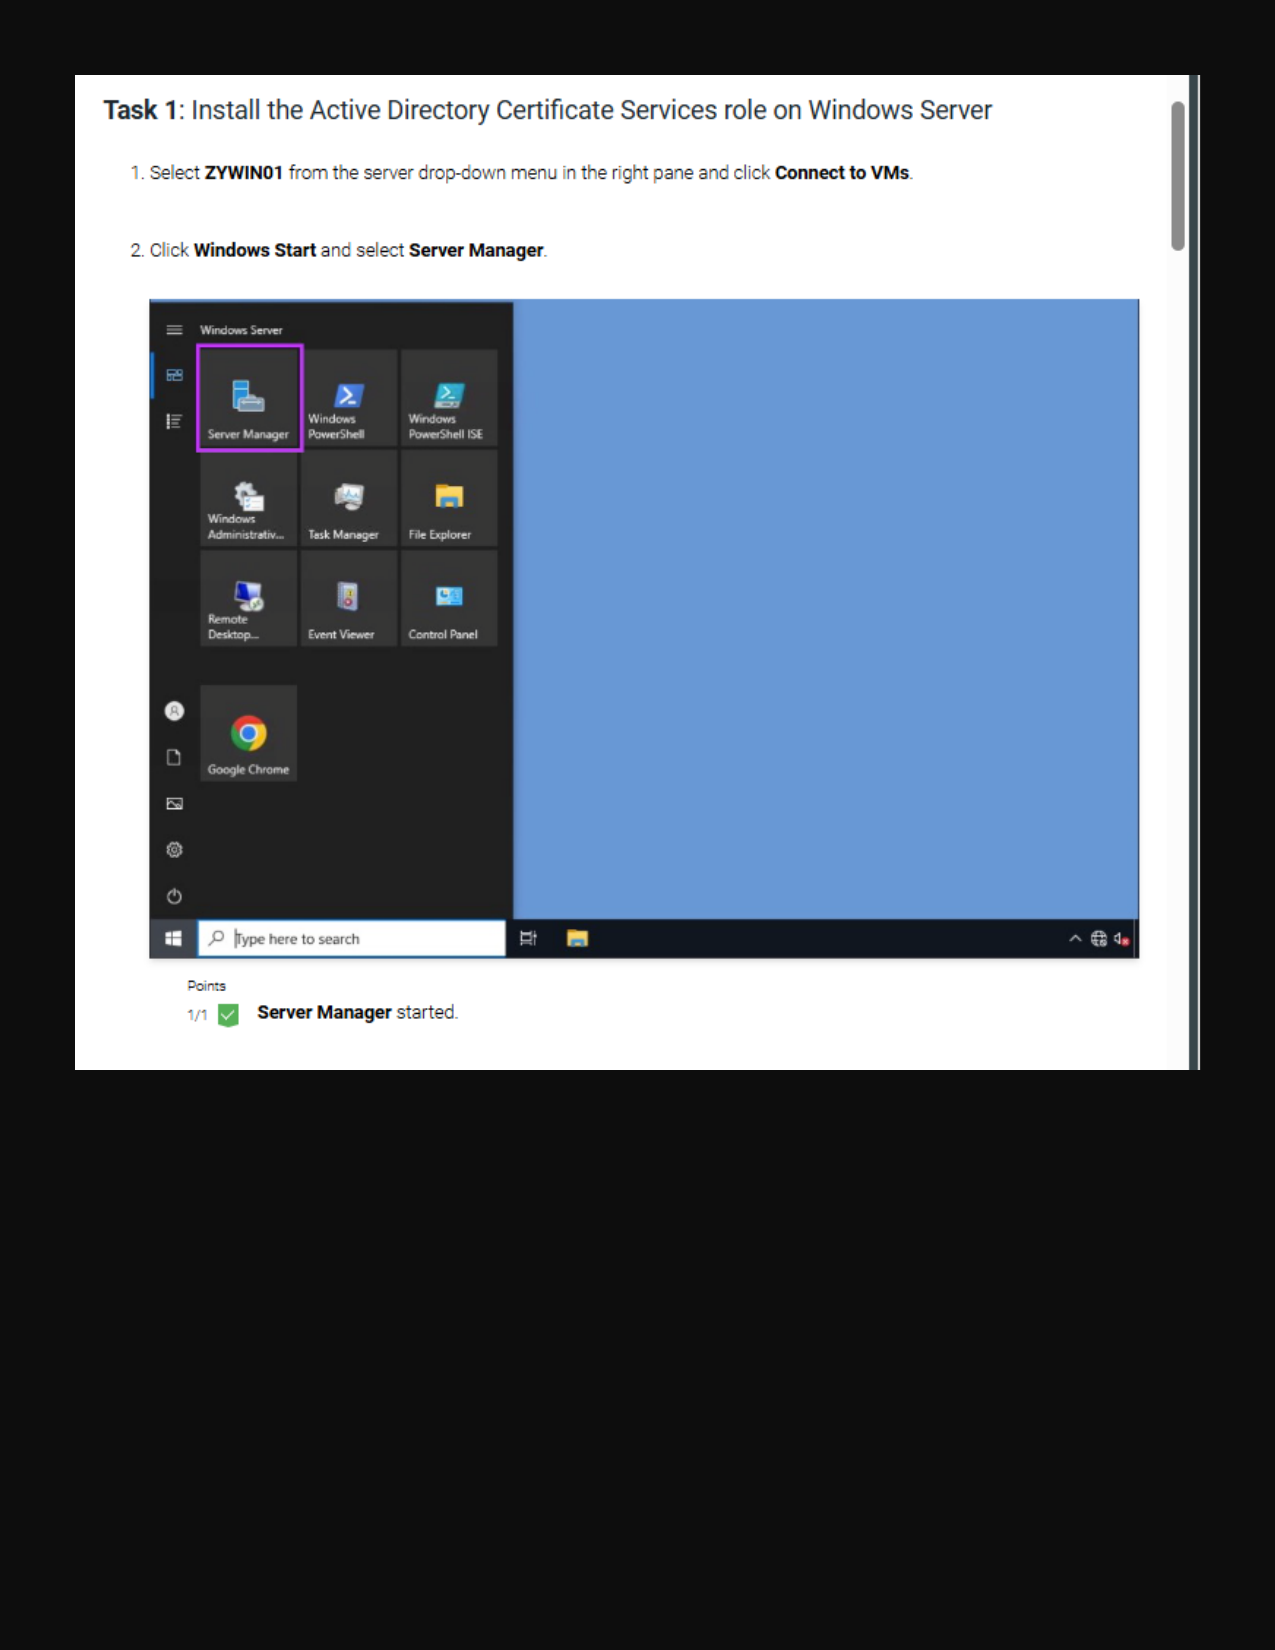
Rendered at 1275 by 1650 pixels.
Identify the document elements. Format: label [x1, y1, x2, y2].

picture [75, 75, 1200, 1070]
